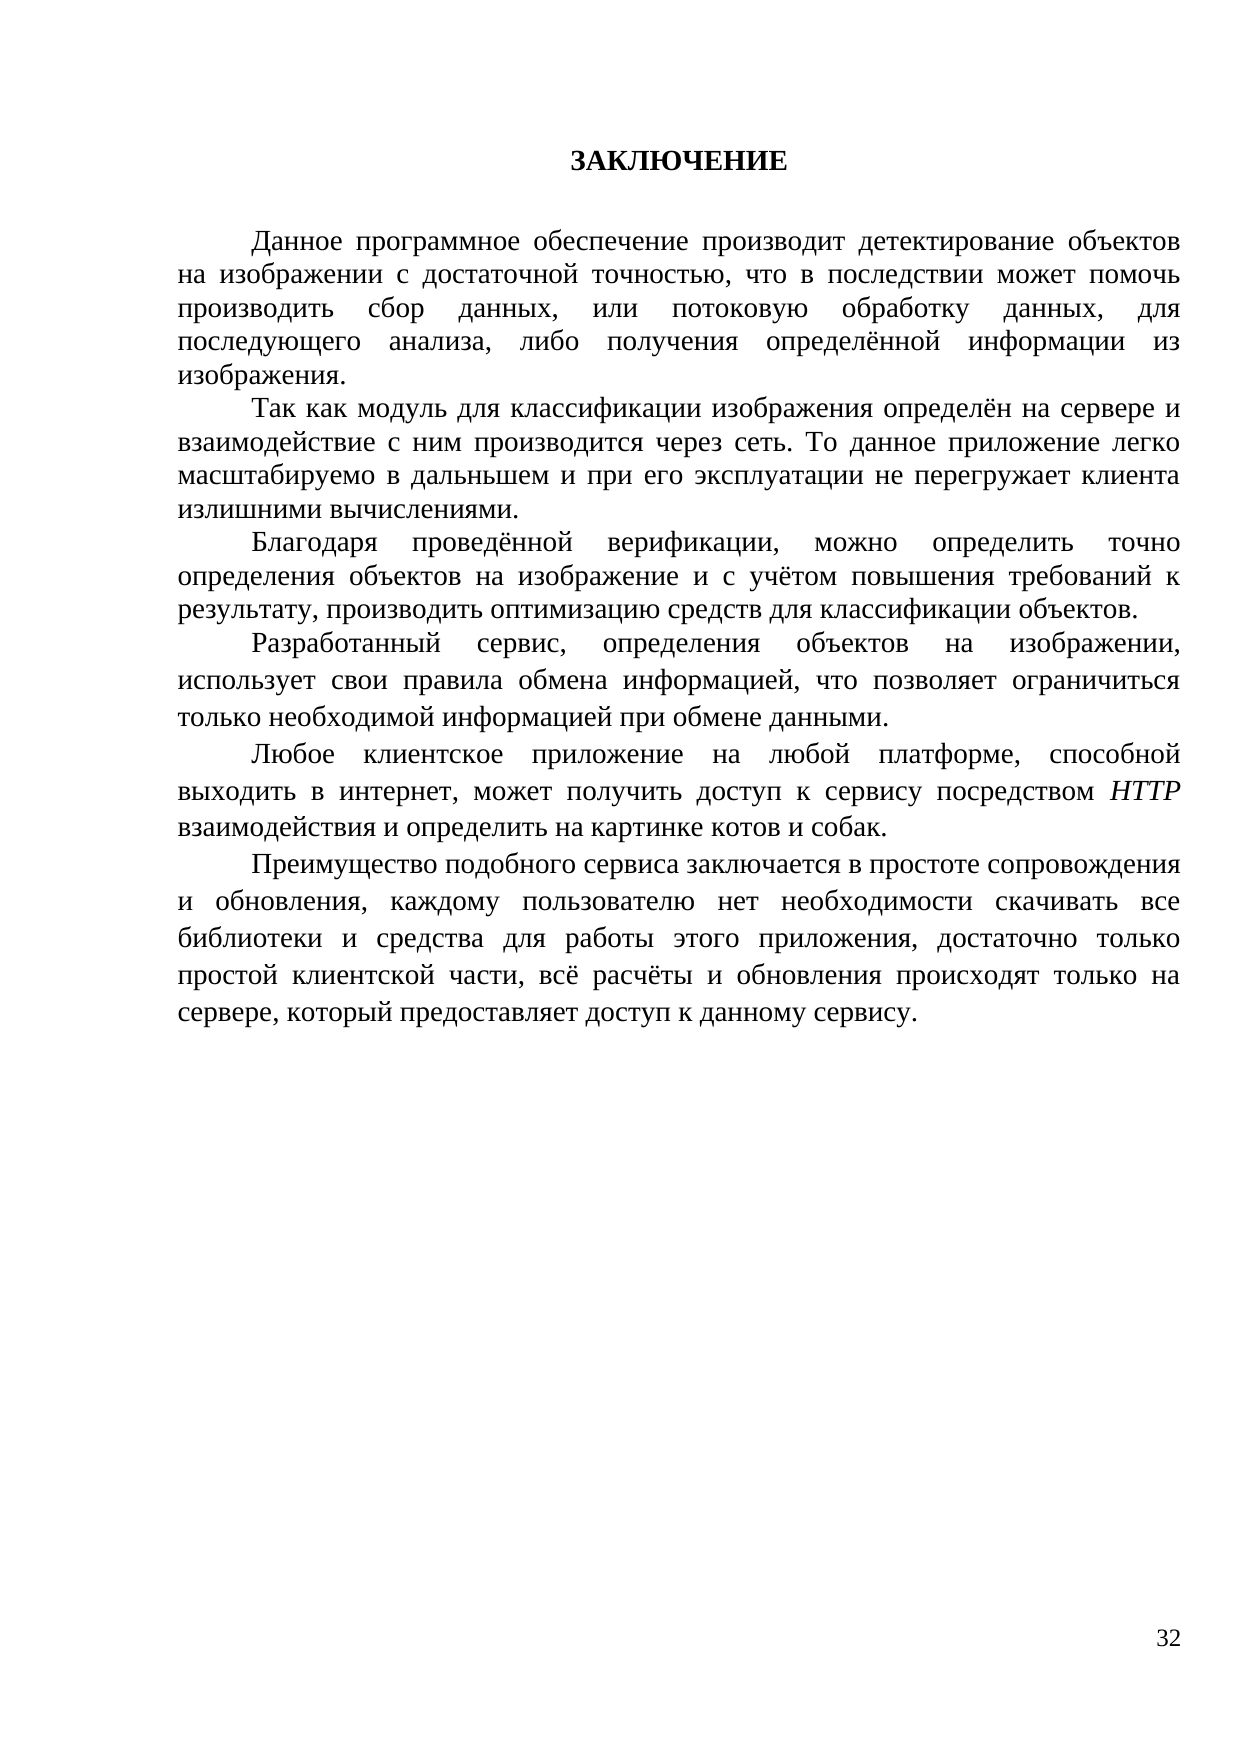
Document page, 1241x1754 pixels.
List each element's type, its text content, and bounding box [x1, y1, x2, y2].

text Так как модуль для классификации изображения определён на сервере и взаимодействие с ним производится через сеть. То данное приложение легко масштабируемо в дальньшем и при его эксплуатации не перегружает клиента излишними вычислениями. [177, 390, 1181, 524]
text Благодаря проведённой верификации, можно определить точно определения объектов на изображение и с учётом повышения требований к результату, производить оптимизацию средств для классификации объектов. [177, 524, 1181, 625]
text Данное программное обеспечение производит детектирование объектов на изображении с достаточной точностью, что в последствии может помочь производить сбор данных, или потоковую обработку данных, для последующего анализа, либо получения определённой информации из изображения. [177, 223, 1181, 390]
subtitle ЗАКЛЮЧЕНИЕ [177, 143, 1181, 177]
text Любое клиентское приложение на любой платформе, способной выходить в интернет, может получить доступ к сервису посредством HTTP взаимодействия и определить на картинке котов и собак. [177, 736, 1181, 843]
text Преимущество подобного сервиса заключается в простоте сопровождения и обновления, каждому пользователю нет необходимости скачивать все библиотеки и средства для работы этого приложения, достаточно только простой клиентской части, всё расчёты и обновления происходят только на сервере, который предоставляет доступ к данному сервису. [177, 846, 1181, 1027]
text Разработанный сервис, определения объектов на изображении, использует свои правила обмена информацией, что позволяет ограничиться только необходимой информацией при обмене данными. [177, 625, 1181, 732]
